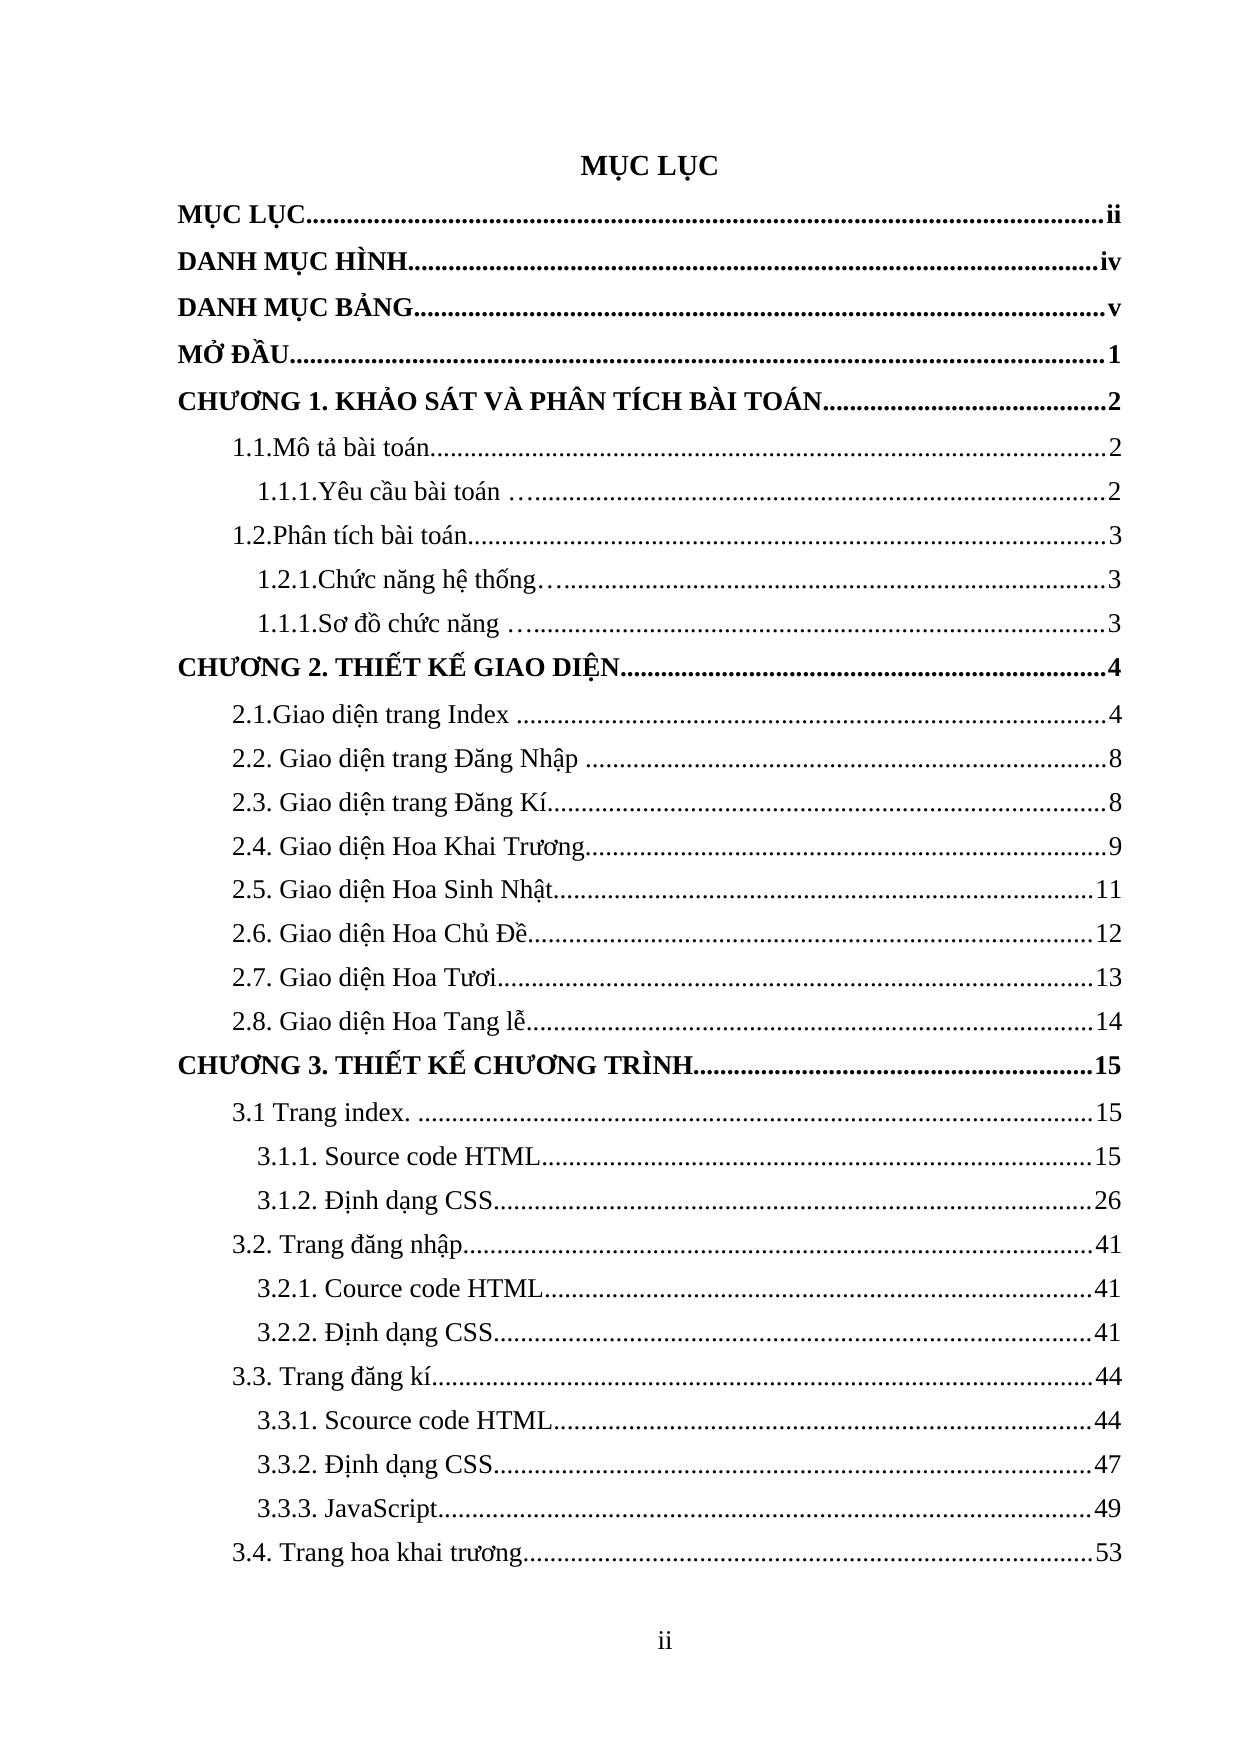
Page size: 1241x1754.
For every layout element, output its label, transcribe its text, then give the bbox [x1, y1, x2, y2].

text CHƯƠNG 2. THIẾT KẾ GIAO DIỆN 4 [177, 651, 1122, 682]
text 1.2.1.Chức năng hệ thống… 3 [223, 563, 1122, 594]
text 3.1 Trang index. ... 15 [232, 1096, 1122, 1127]
text 2.2. Giao diện trang Đăng Nhập ... 8 [232, 742, 1122, 773]
text 3.3.2. Định dạng CSS 47 [223, 1448, 1122, 1479]
text MỤC LỤC [177, 148, 1122, 181]
text 3.3.3. JavaScript 49 [223, 1492, 1122, 1523]
text CHƯƠNG 3. THIẾT KẾ CHƯƠNG TRÌNH 15 [177, 1049, 1122, 1081]
text 2.7. Giao diện Hoa Tươi... 13 [232, 962, 1122, 993]
text 1.2.Phân tích bài toán... 3 [232, 519, 1122, 550]
text 3.3. Trang đăng kí 44 [232, 1360, 1122, 1391]
text 2.1.Giao diện trang Index ... 4 [232, 698, 1122, 729]
text 3.2.2. Định dạng CSS 41 [223, 1316, 1122, 1347]
text 2.6. Giao diện Hoa Chủ Đề... 12 [232, 918, 1122, 949]
text DANH MỤC BẢNG v [177, 291, 1122, 322]
text 3.4. Trang hoa khai trương 53 [232, 1536, 1122, 1567]
text 2.4. Giao diện Hoa Khai Trương... 9 [232, 830, 1122, 861]
text 1.1.1.Yêu cầu bài toán … 2 [223, 475, 1122, 506]
text 3.3.1. Scource code HTML 44 [223, 1404, 1122, 1435]
text MỞ ĐẦU 1 [177, 338, 1122, 369]
text 3.2. Trang đăng nhập 41 [232, 1228, 1122, 1259]
text MỤC LỤC ii [177, 198, 1122, 229]
text 3.1.2. Định dạng CSS 26 [223, 1184, 1122, 1215]
text 2.8. Giao diện Hoa Tang lễ.. 14 [232, 1006, 1122, 1037]
text DANH MỤC HÌNH iv [177, 245, 1122, 276]
text 1.1.1.Sơ đồ chức năng … 3 [223, 607, 1122, 638]
text 1.1.Mô tả bài toán... 2 [232, 431, 1122, 462]
text 3.2.1. Cource code HTML 41 [223, 1272, 1122, 1303]
text 2.3. Giao diện trang Đăng Kí... 8 [232, 786, 1122, 817]
text CHƯƠNG 1. KHẢO SÁT VÀ PHÂN TÍCH BÀI TOÁN 2 [177, 385, 1122, 416]
text 2.5. Giao diện Hoa Sinh Nhật... 11 [232, 874, 1122, 905]
text 3.1.1. Source code HTML 15 [223, 1140, 1122, 1171]
